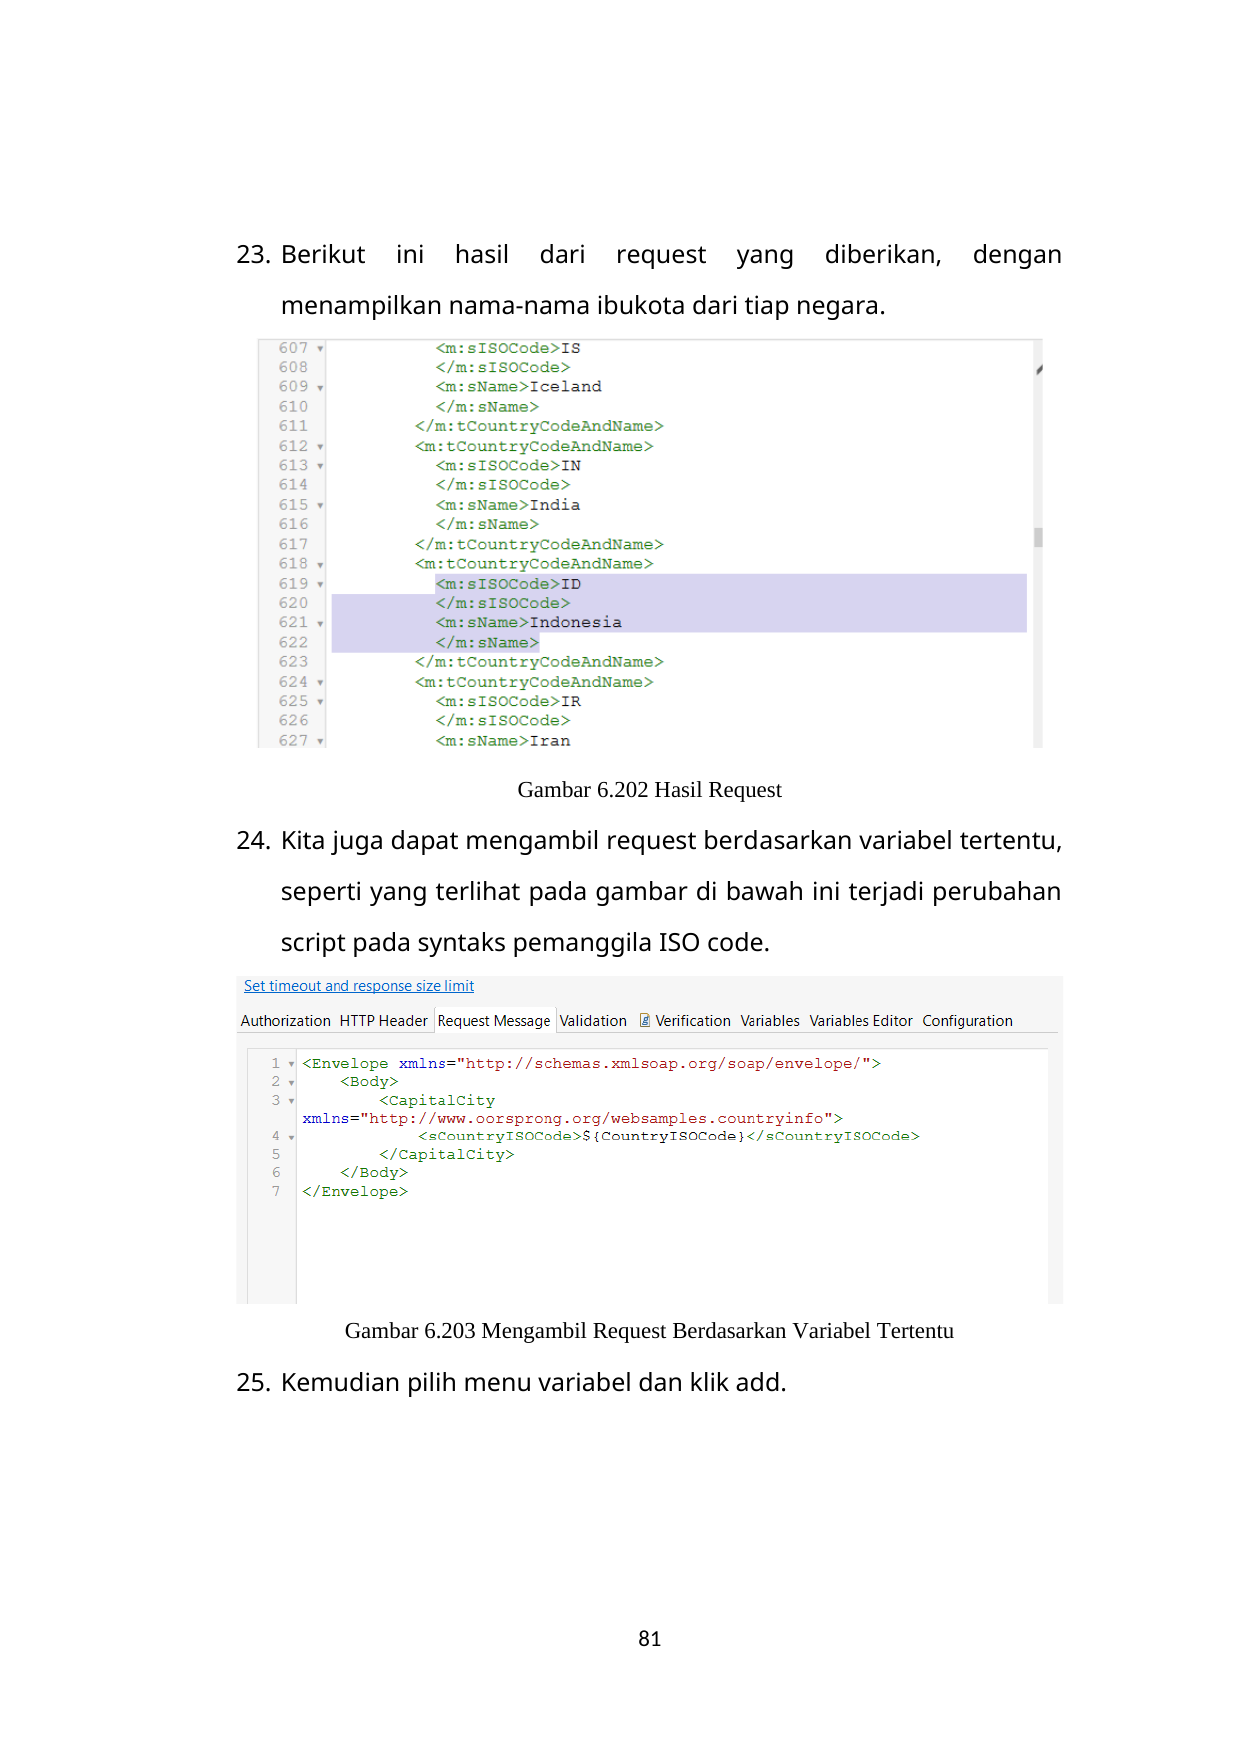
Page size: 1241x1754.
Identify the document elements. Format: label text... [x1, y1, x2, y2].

list Berikut ini hasil dari request yang diberikan, dengan menampilkan nama-nama ibukota dari tiap negara. [236, 236, 1063, 321]
list Kemudian pilih menu variabel dan klik add. [236, 1364, 1063, 1399]
picture [256, 338, 1043, 748]
list Kita juga dapat mengambil request berdasarkan variabel tertentu, seperti yang terlihat pada gambar di bawah ini terjadi perubahan script pada syntaks pemanggila ISO code. [236, 823, 1063, 959]
picture [236, 976, 1064, 1304]
